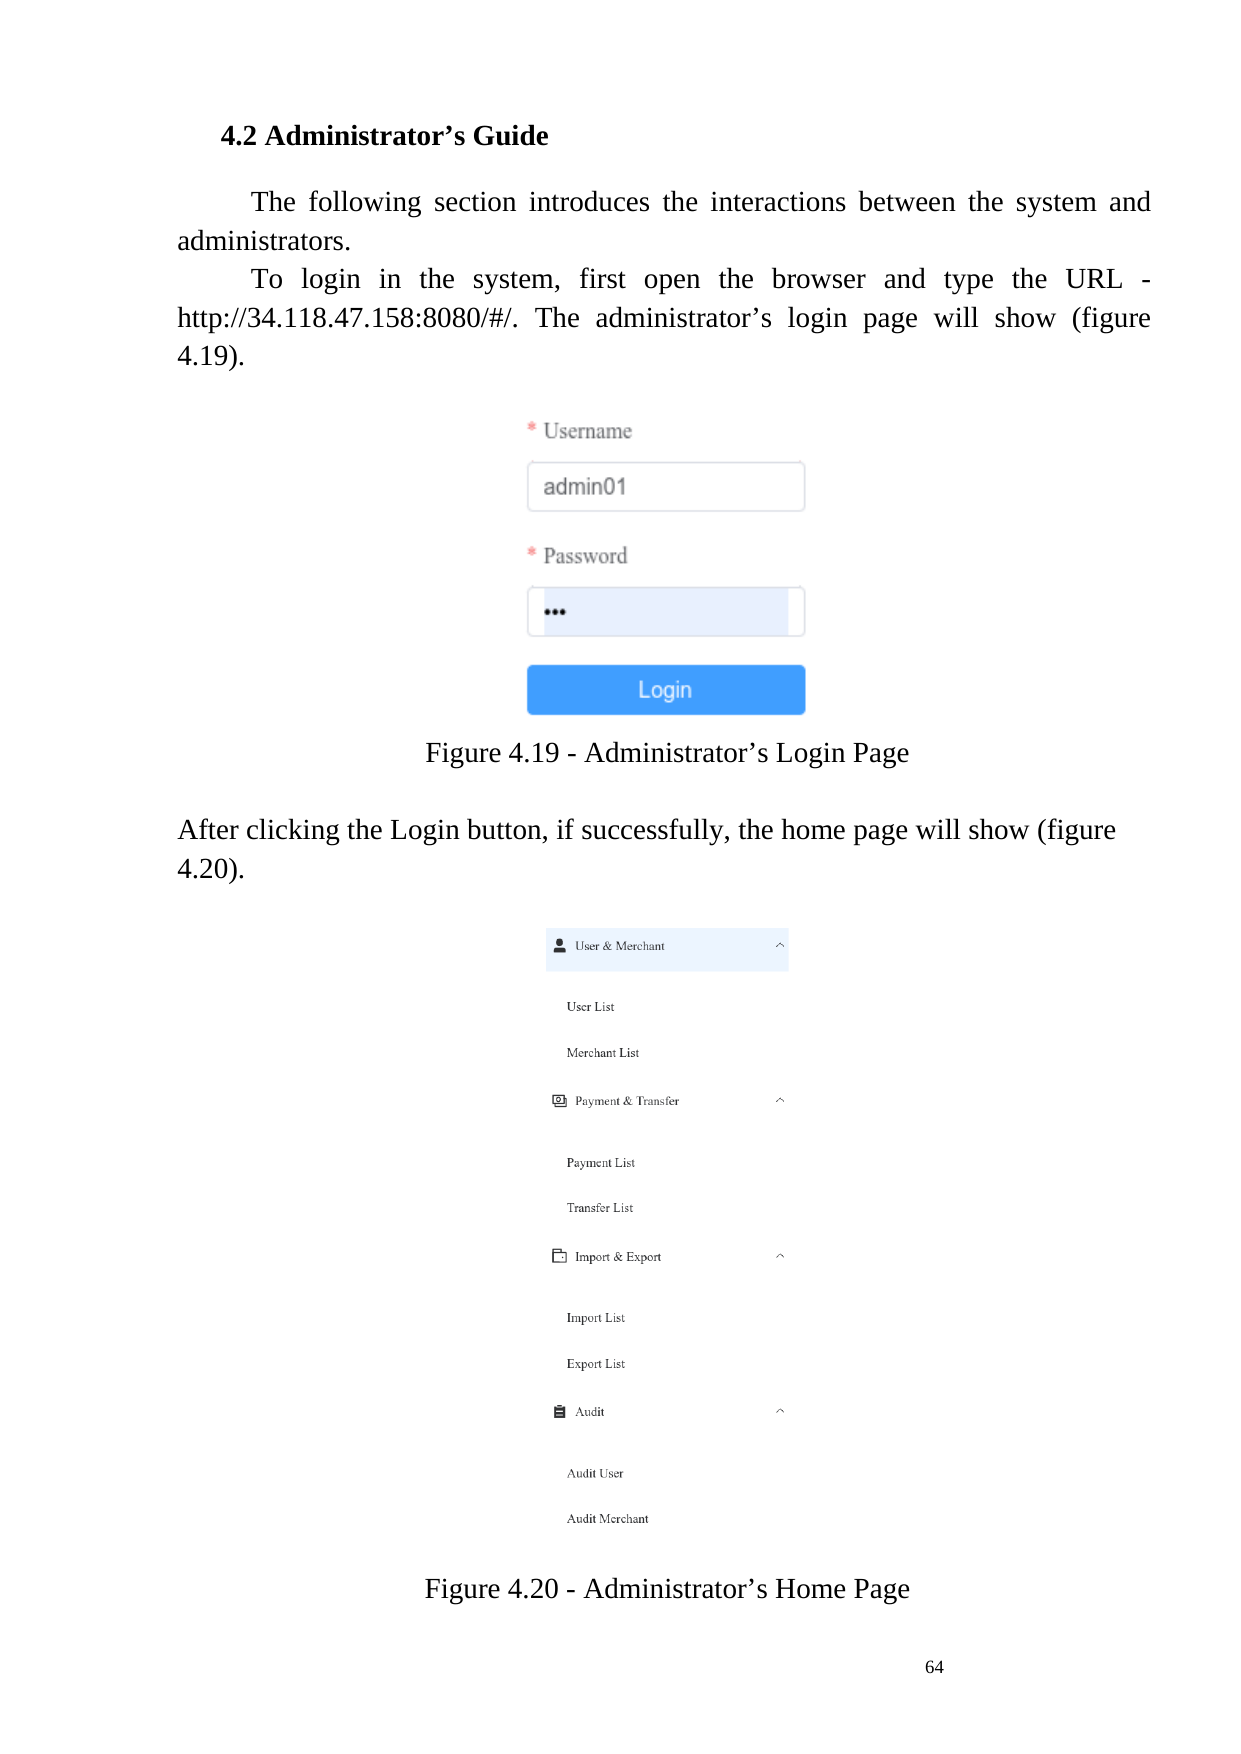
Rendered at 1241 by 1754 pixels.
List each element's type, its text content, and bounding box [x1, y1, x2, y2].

picture [546, 928, 789, 1529]
text To login in the system, first open the browser and type the URL - http://34.118.47.158:8080/#/. The administrator’s login page will show (figure 4.19). [177, 261, 1152, 372]
picture [516, 415, 819, 731]
text After clicking the Login button, if successfully, the home page will show (figure 4.20). [177, 812, 1158, 884]
text The following section introduces the interactions between the system and administrators. [177, 184, 1152, 256]
text Figure 4.20 - Administrator’s Home Page [177, 1572, 1158, 1605]
text Figure 4.19 - Administrator’s Login Page [177, 735, 1158, 769]
subtitle 4.2 Administrator’s Guide [177, 118, 1152, 152]
